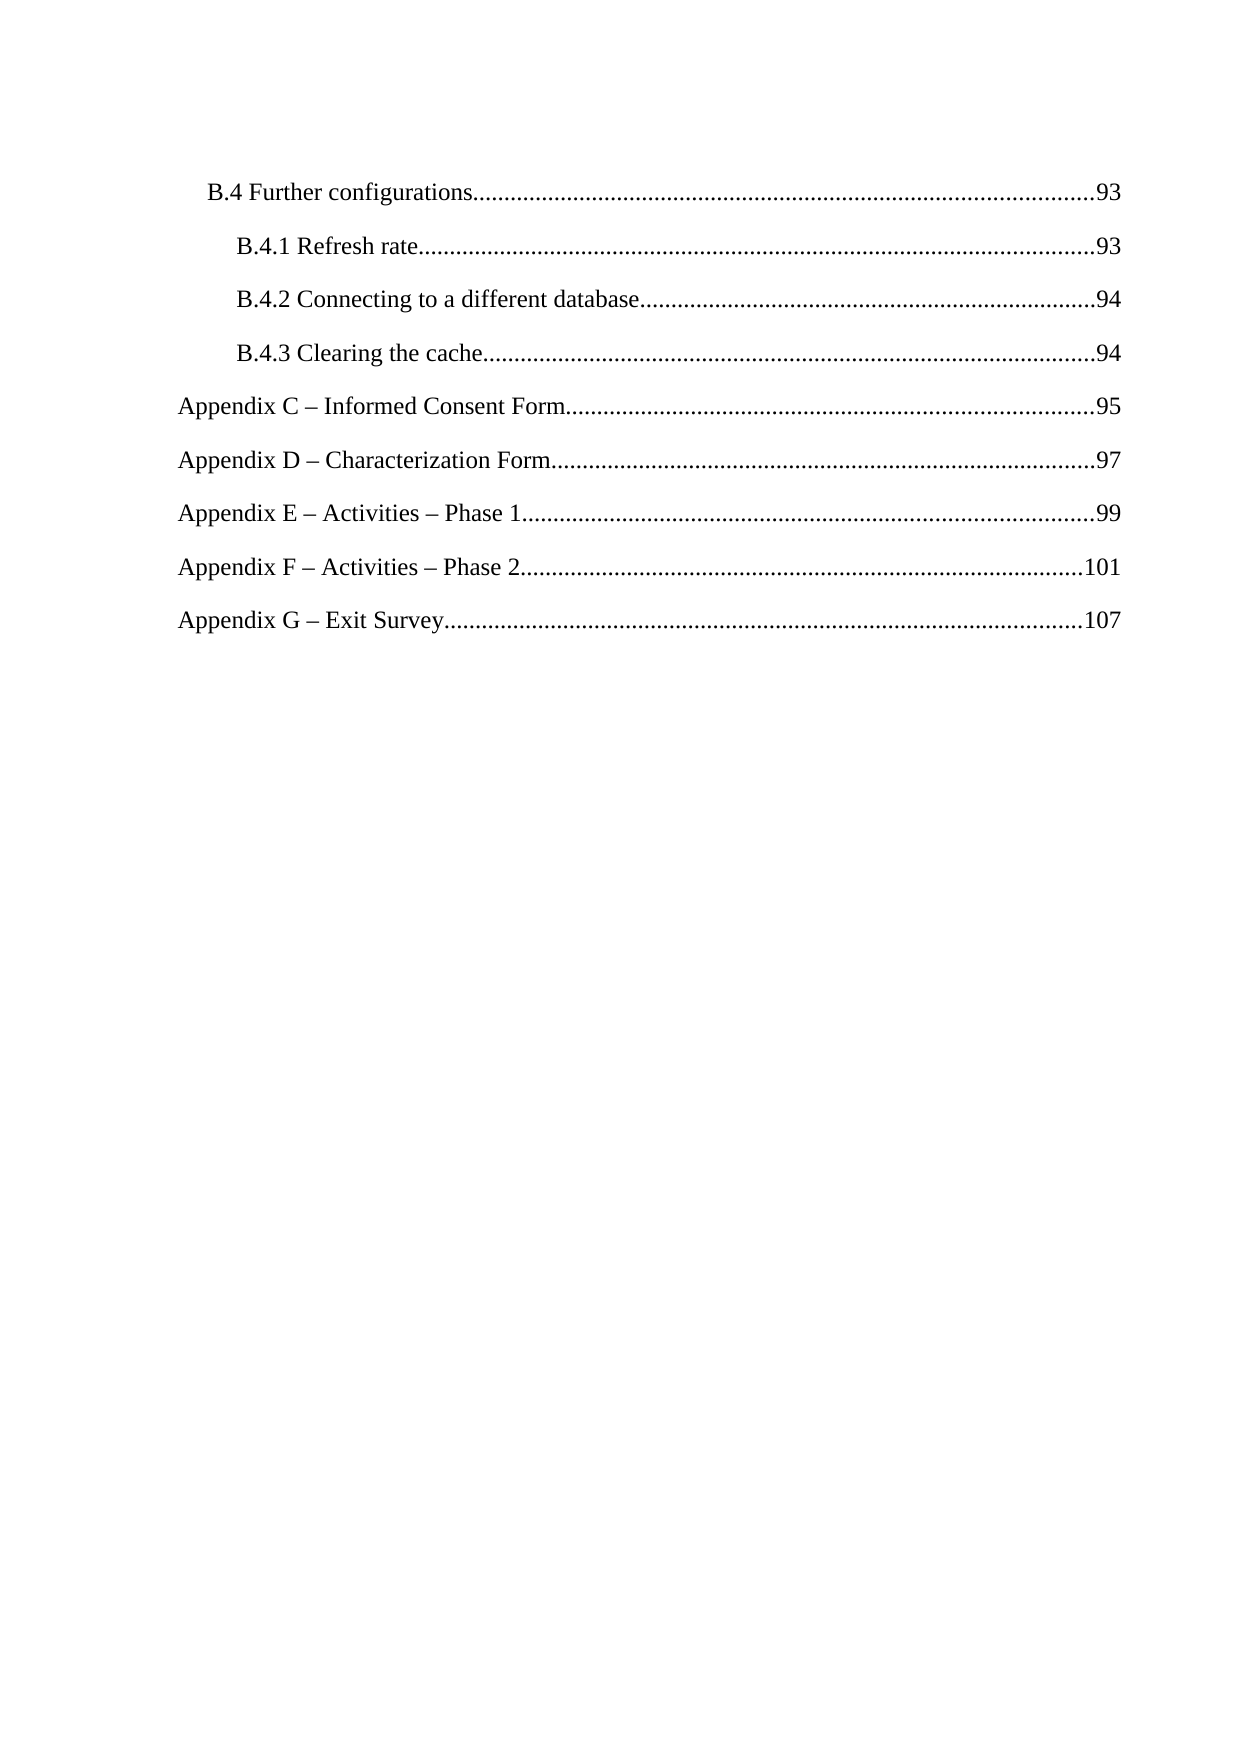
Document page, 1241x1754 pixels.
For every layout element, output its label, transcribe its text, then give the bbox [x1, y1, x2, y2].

text B.4.3 Clearing the cache 94 [236, 338, 1122, 367]
text Appendix E – Activities – Phase 1 99 [177, 498, 1122, 527]
text Appendix C – Informed Consent Form 95 [177, 391, 1122, 420]
text B.4 Further configurations 93 [207, 177, 1122, 206]
text Appendix D – Characterization Form 97 [177, 445, 1122, 474]
text B.4.1 Refresh rate 93 [236, 231, 1122, 259]
text B.4.2 Connecting to a different database 94 [236, 284, 1122, 313]
text Appendix F – Activities – Phase 2 101 [177, 552, 1122, 581]
text Appendix G – Exit Survey 107 [177, 606, 1122, 634]
